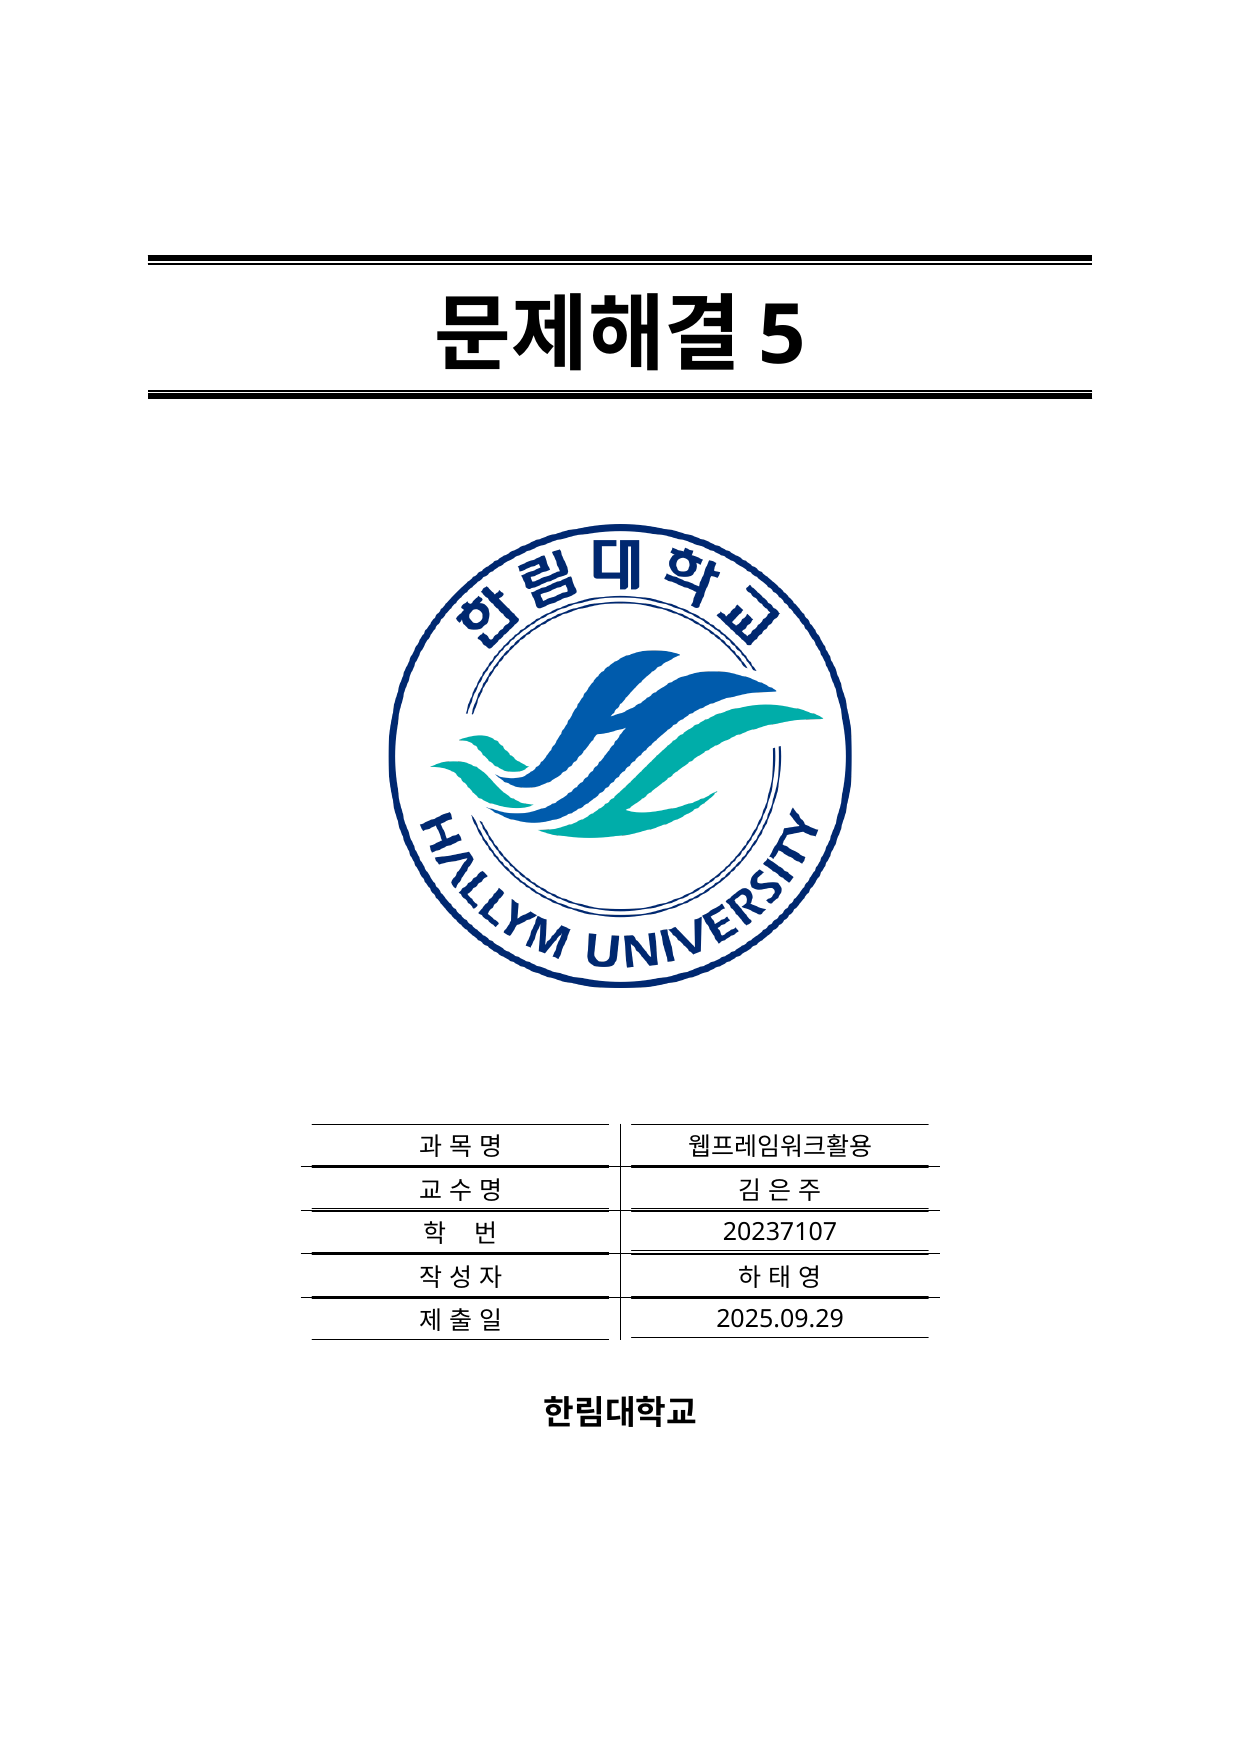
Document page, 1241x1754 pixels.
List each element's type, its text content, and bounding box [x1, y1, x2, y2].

table_header 웹프레임워크활용 [621, 1124, 940, 1166]
text 한림대학교 [148, 1386, 1092, 1434]
text 문제해결5 [148, 265, 1092, 390]
table_cell 2025.09.29 [621, 1298, 940, 1340]
table_header 과 목 명 [301, 1124, 620, 1166]
table_cell 교 수 명 [301, 1167, 620, 1209]
table_cell 제 출 일 [301, 1298, 620, 1340]
table_cell 작 성 자 [301, 1254, 620, 1297]
picture [388, 524, 852, 988]
table_cell 김 은 주 [621, 1167, 940, 1209]
table_cell 하 태 영 [621, 1254, 940, 1297]
table_cell 20237107 [621, 1211, 940, 1253]
table_cell 학 번 [301, 1211, 620, 1253]
